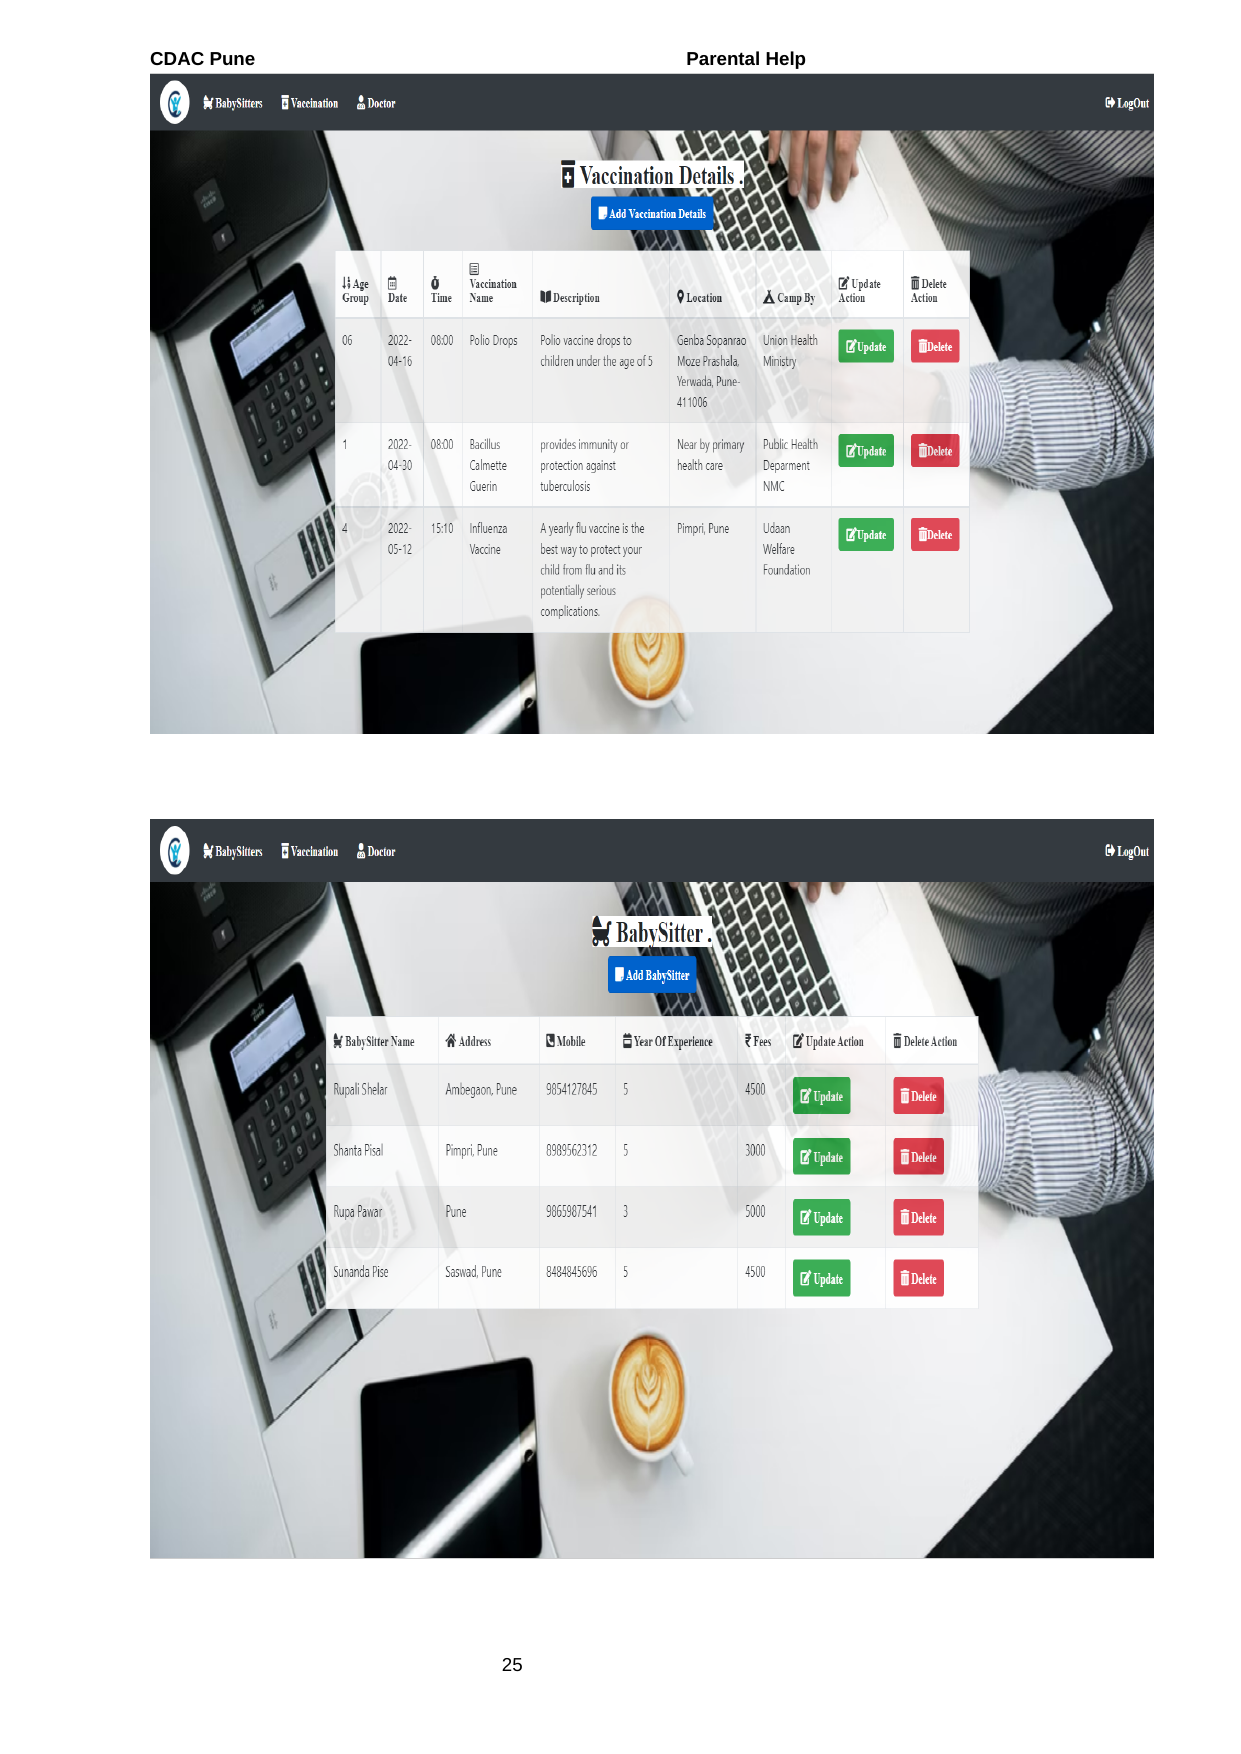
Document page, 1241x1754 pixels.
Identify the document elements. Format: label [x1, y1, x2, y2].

picture [150, 72, 1154, 734]
picture [150, 819, 1154, 1560]
